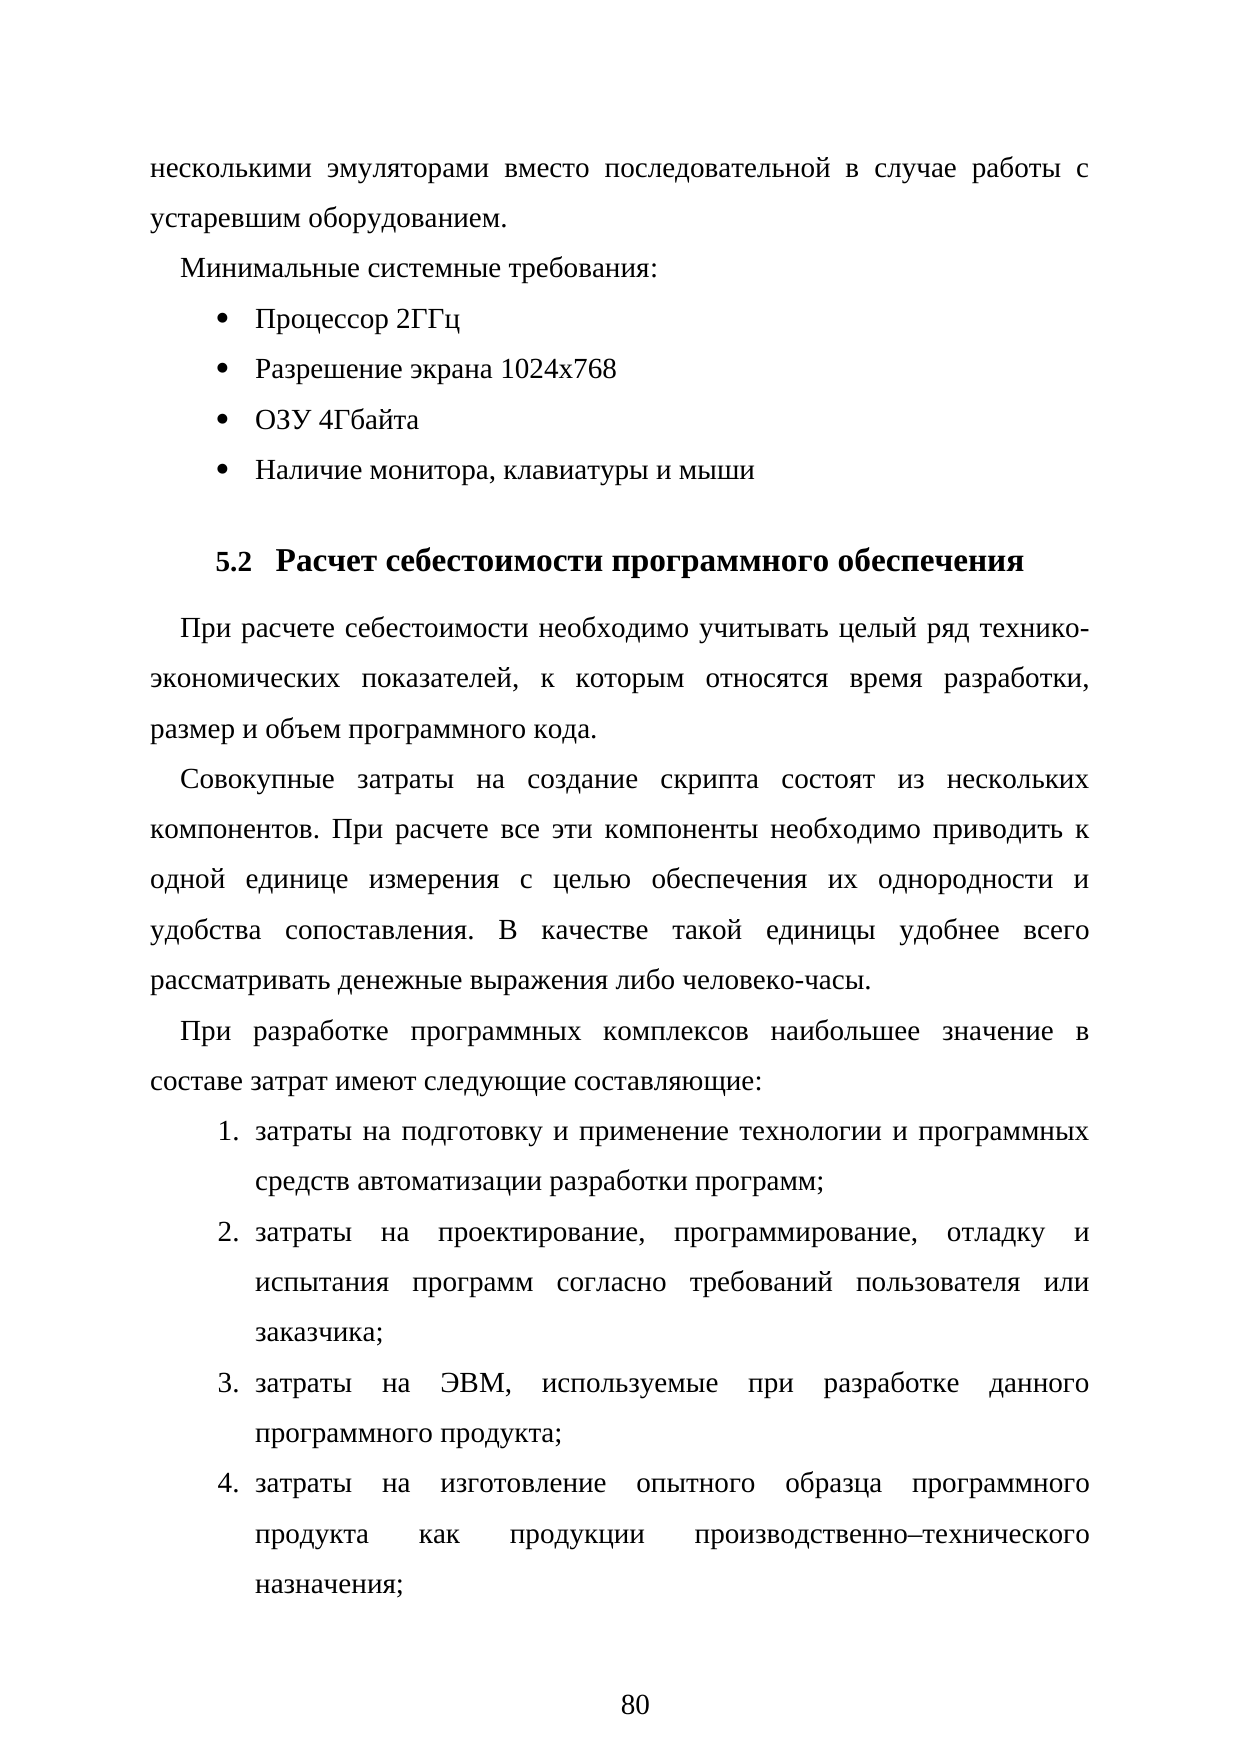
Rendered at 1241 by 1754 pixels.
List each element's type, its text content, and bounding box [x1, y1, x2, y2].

text Минимальные системные требования: [150, 251, 1090, 284]
text При расчете себестоимости необходимо учитывать целый ряд технико-экономических показателей, к которым относятся время разработки, размер и объем программного кода. [150, 610, 1090, 744]
list затраты на подготовку и применение технологии и программных средств автоматизации разработки программ; [217, 1113, 1090, 1197]
list затраты на ЭВМ, используемые при разработке данного программного продукта; [217, 1365, 1090, 1449]
list затраты на изготовление опытного образца программного продукта как продукции производственно–технического назначения; [217, 1465, 1090, 1599]
text При разработке программных комплексов наибольшее значение в составе затрат имеют следующие составляющие: [150, 1013, 1090, 1096]
subtitle Расчет себестоимости программного обеспечения [150, 540, 1090, 578]
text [150, 150, 1090, 234]
list затраты на проектирование, программирование, отладку и испытания программ согласно требований пользователя или заказчика; [217, 1214, 1090, 1348]
list Наличие монитора, клавиатуры и мыши [217, 452, 1090, 486]
list Разрешение экрана 1024х768 [217, 351, 1090, 385]
text Совокупные затраты на создание скрипта состоят из нескольких компонентов. При расчете все эти компоненты необходимо приводить к одной единице измерения с целью обеспечения их однородности и удобства сопоставления. В качестве такой единицы удобнее всего рассматривать денежные выражения либо человеко-часы. [150, 761, 1090, 996]
list ОЗУ 4Гбайта [217, 402, 1090, 435]
list Процессор 2ГГц [217, 301, 1090, 334]
